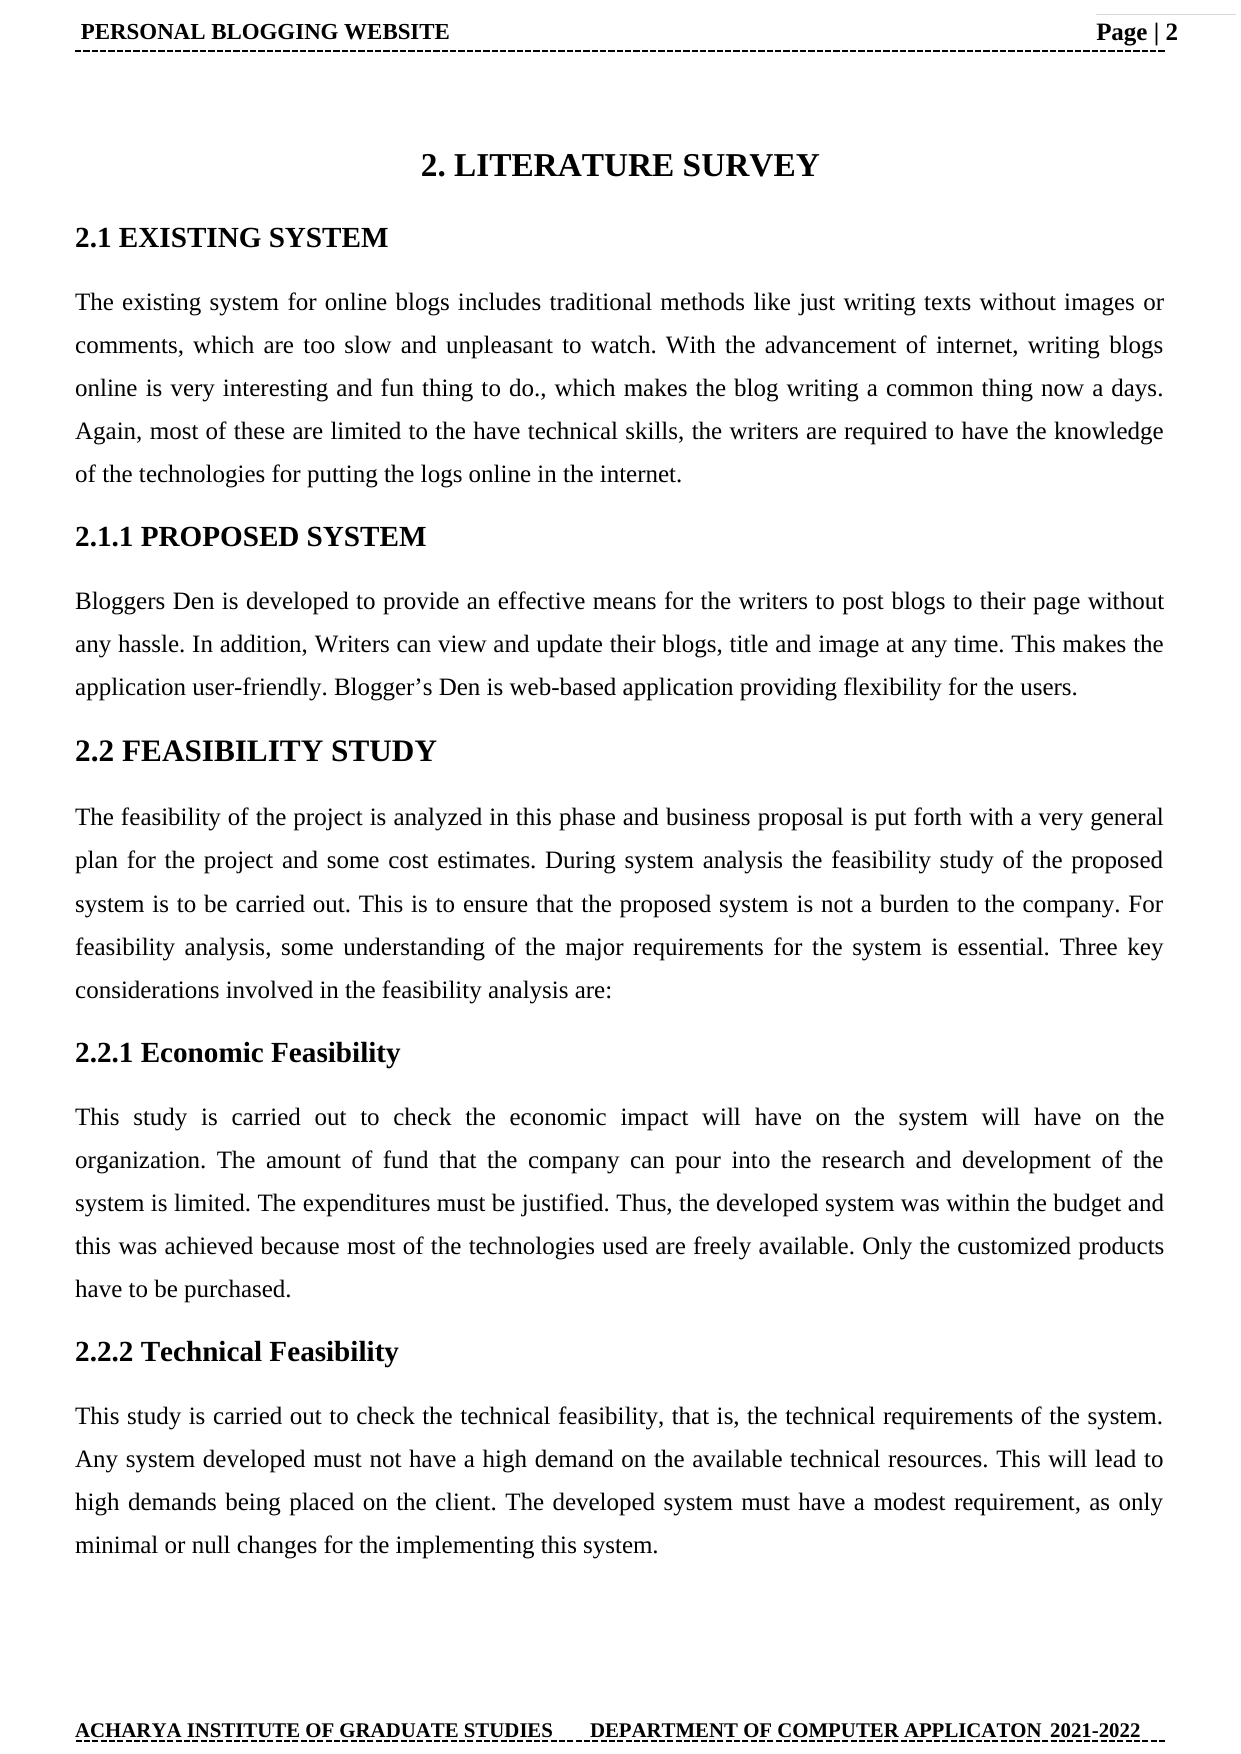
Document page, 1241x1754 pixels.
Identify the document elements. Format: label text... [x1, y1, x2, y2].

text 2.2 FEASIBILITY STUDY [75, 732, 1165, 768]
text This study is carried out to check the economic impact will have on the system will have on the organization. The amount of fund that the company can pour into the research and development of the system is limited. The expenditures must be justified. Thus, the developed system was within the budget and this was achieved because most of the technologies used are freely available. Only the customized products have to be purchased. [75, 1102, 1165, 1303]
text This study is carried out to check the technical feasibility, that is, the technical requirements of the system. Any system developed must not have a high demand on the available technical resources. This will lead to high demands being placed on the client. The developed system must have a modest requirement, as only minimal or null changes for the implementing this system. [75, 1401, 1165, 1559]
text 2.1.1 PROPOSED SYSTEM [75, 519, 1165, 552]
text The existing system for online blogs includes traditional methods like just writing texts without images or comments, which are too slow and unpleasant to watch. With the advancement of internet, writing blogs online is very interesting and fun thing to do., which makes the blog writing a common thing now a days. Again, most of these are limited to the have technical skills, the writers are required to have the knowledge of the technologies for putting the logs online in the internet. [75, 287, 1165, 488]
text Bloggers Den is developed to provide an effective means for the writers to post blogs to their page without any hassle. In addition, Writers can view and update their blogs, title and image at any time. This makes the application user-friendly. Blogger’s Den is web-based application providing flexibility for the users. [75, 586, 1165, 701]
text The feasibility of the project is analyzed in this phase and business proposal is put forth with a very general plan for the project and some cost estimates. During system analysis the feasibility study of the proposed system is to be carried out. This is to ensure that the proposed system is not a burden to the company. For feasibility analysis, some understanding of the major requirements for the system is essential. Three key considerations involved in the feasibility analysis are: [75, 802, 1165, 1004]
text 2. LITERATURE SURVEY [75, 146, 1165, 184]
text 2.2.2 Technical Feasibility [75, 1334, 1165, 1368]
text 2.1 EXISTING SYSTEM [75, 220, 1165, 253]
text 2.2.1 Economic Feasibility [75, 1035, 1165, 1068]
